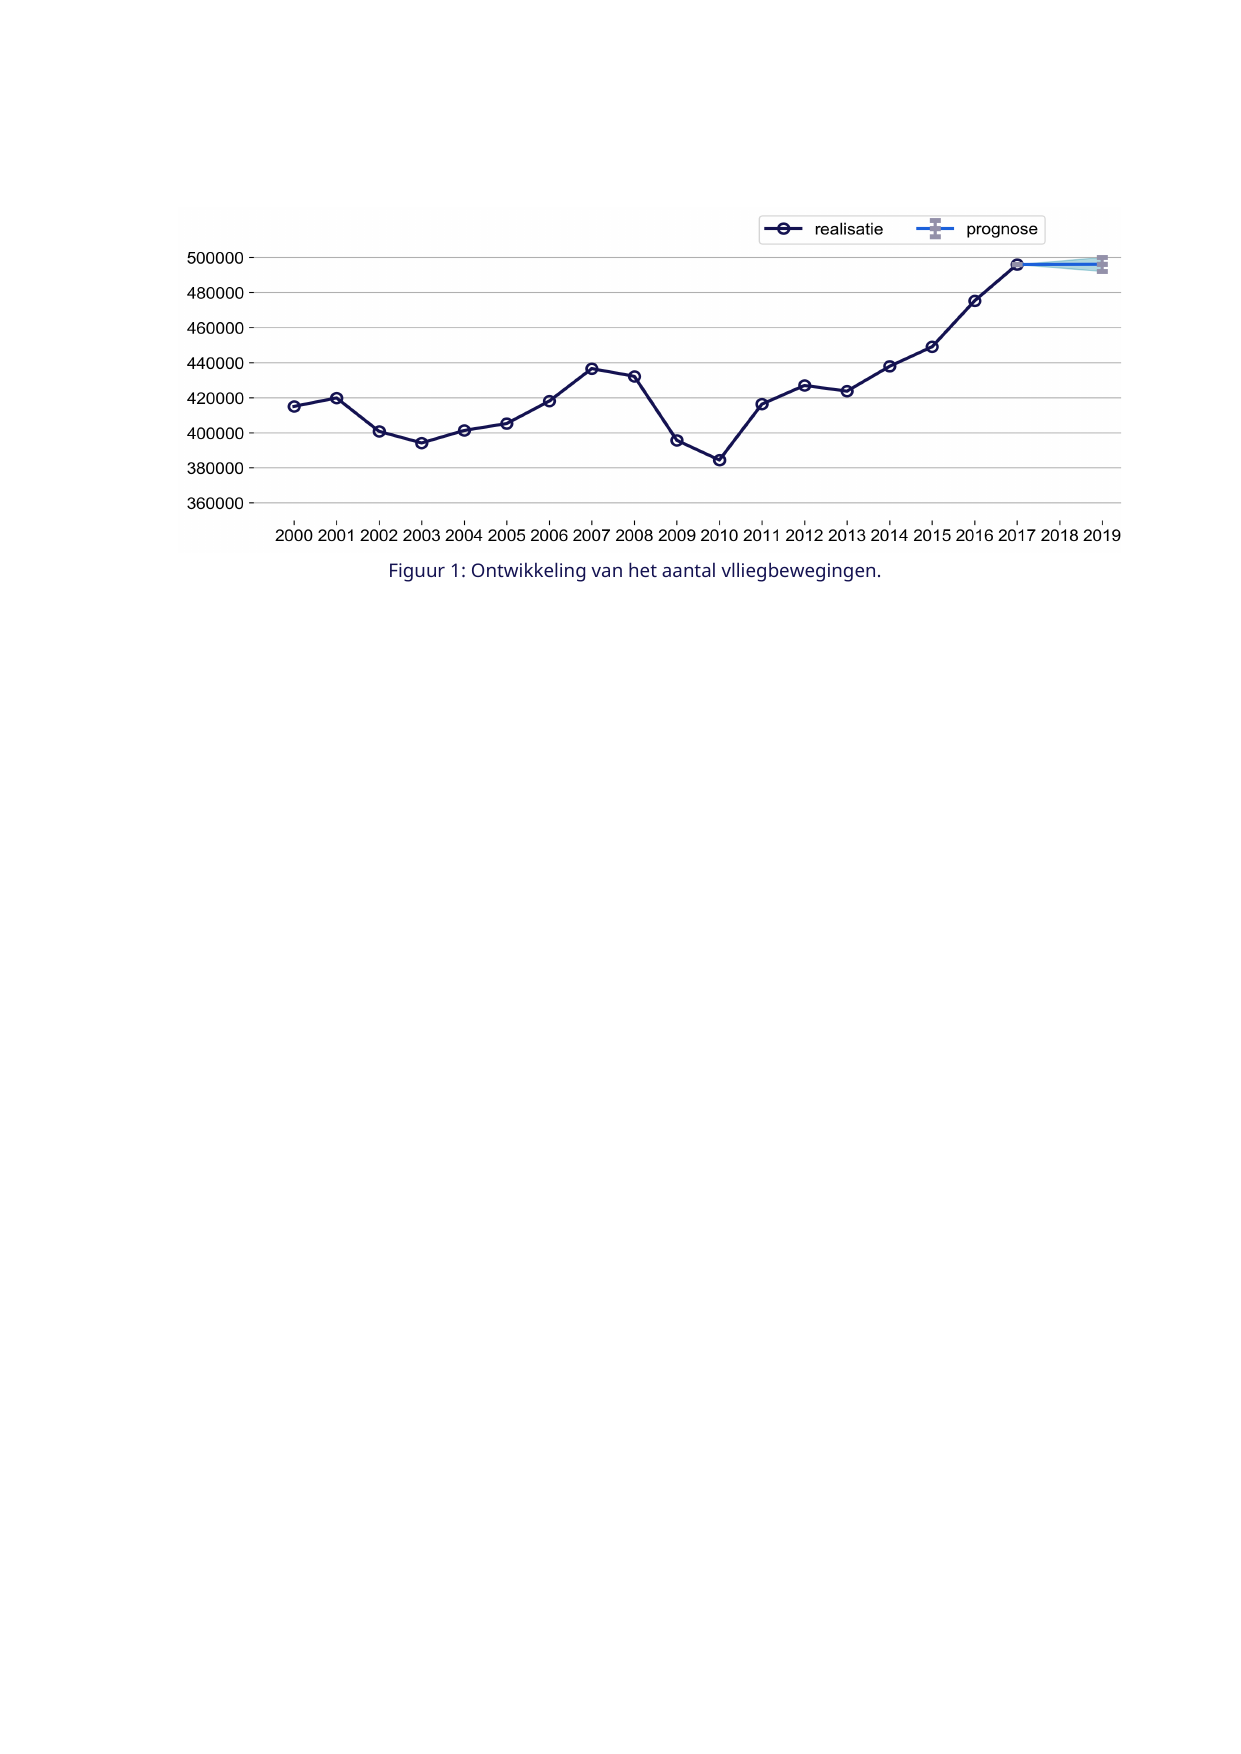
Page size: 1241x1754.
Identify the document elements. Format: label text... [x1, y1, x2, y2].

picture [177, 207, 1122, 553]
text Figuur 1: Ontwikkeling van het aantal vlliegbewegingen. [148, 557, 1122, 583]
table_header [148, 208, 1121, 557]
